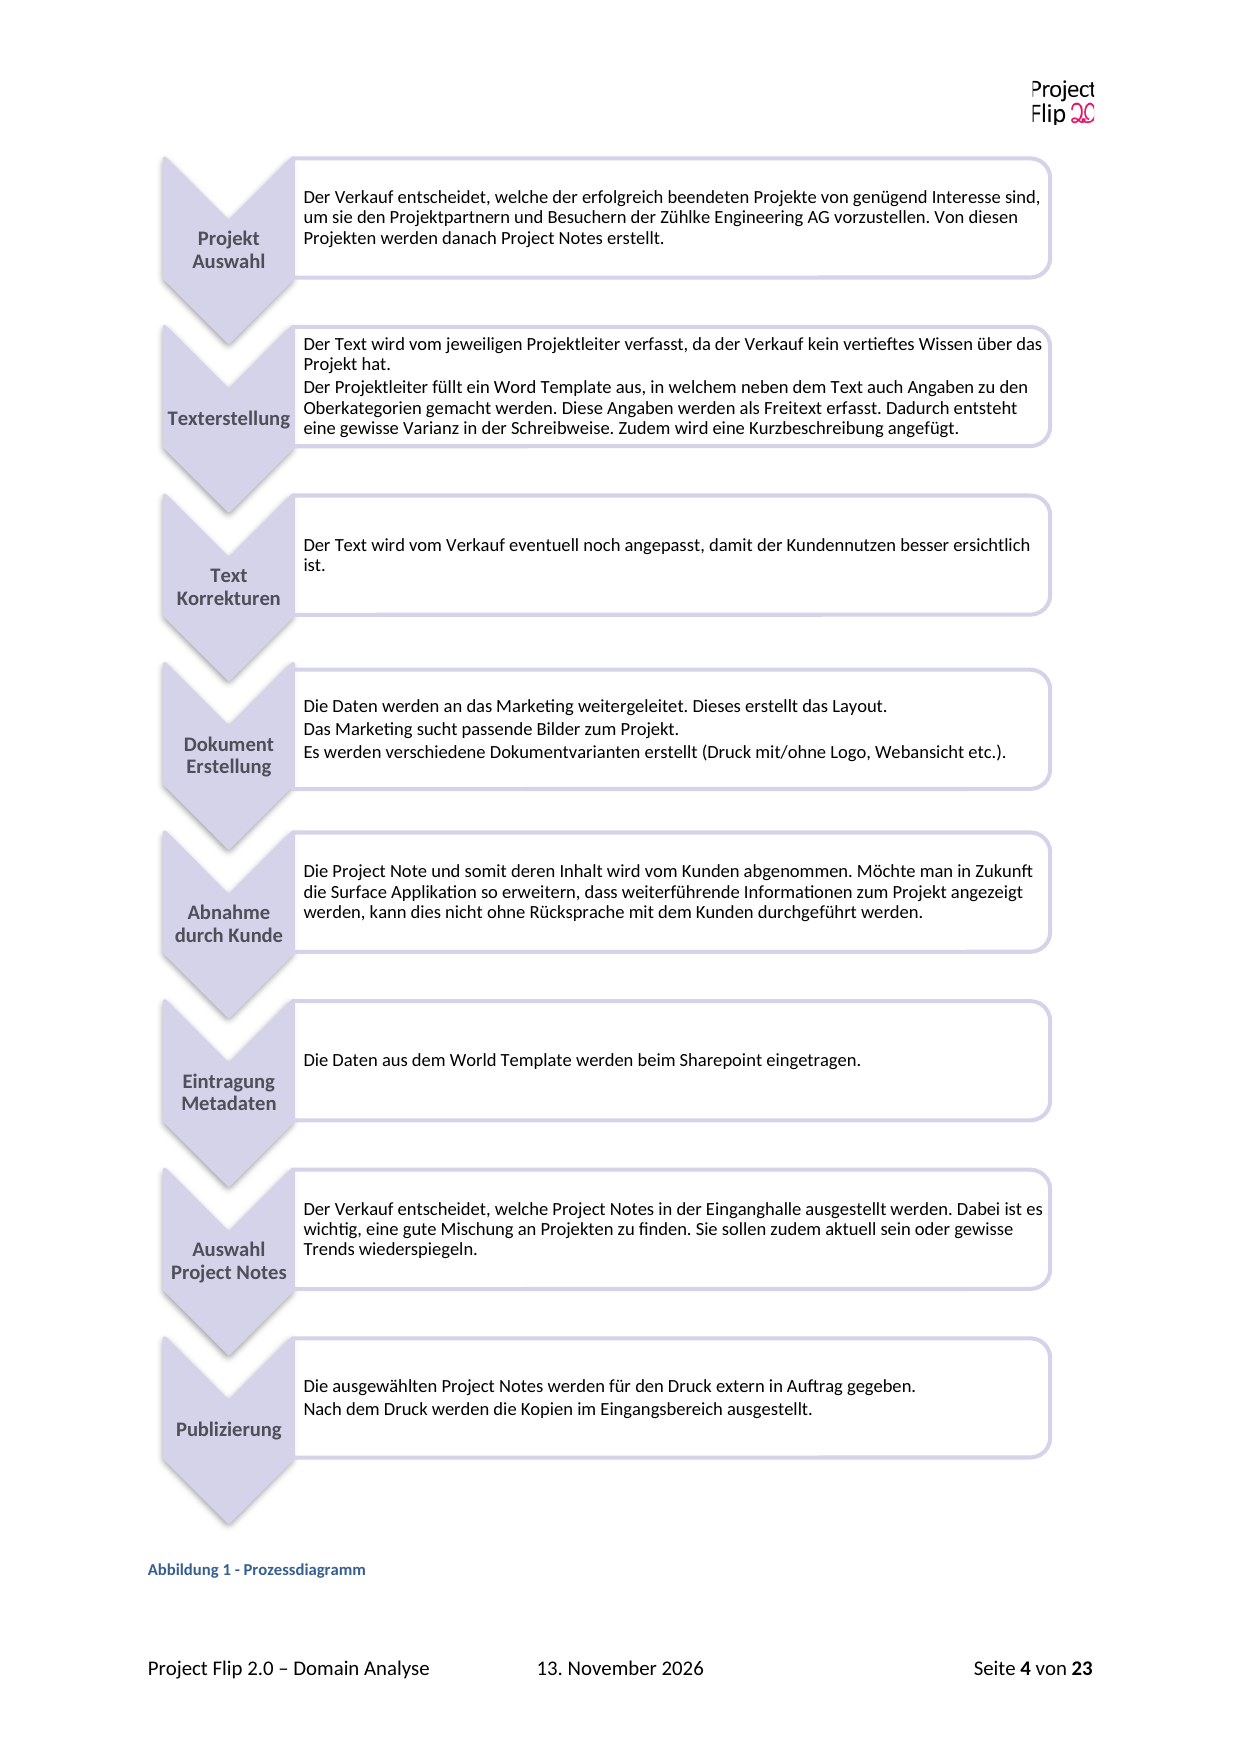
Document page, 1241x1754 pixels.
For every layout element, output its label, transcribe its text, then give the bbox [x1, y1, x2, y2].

picture [1081, 79, 1097, 124]
